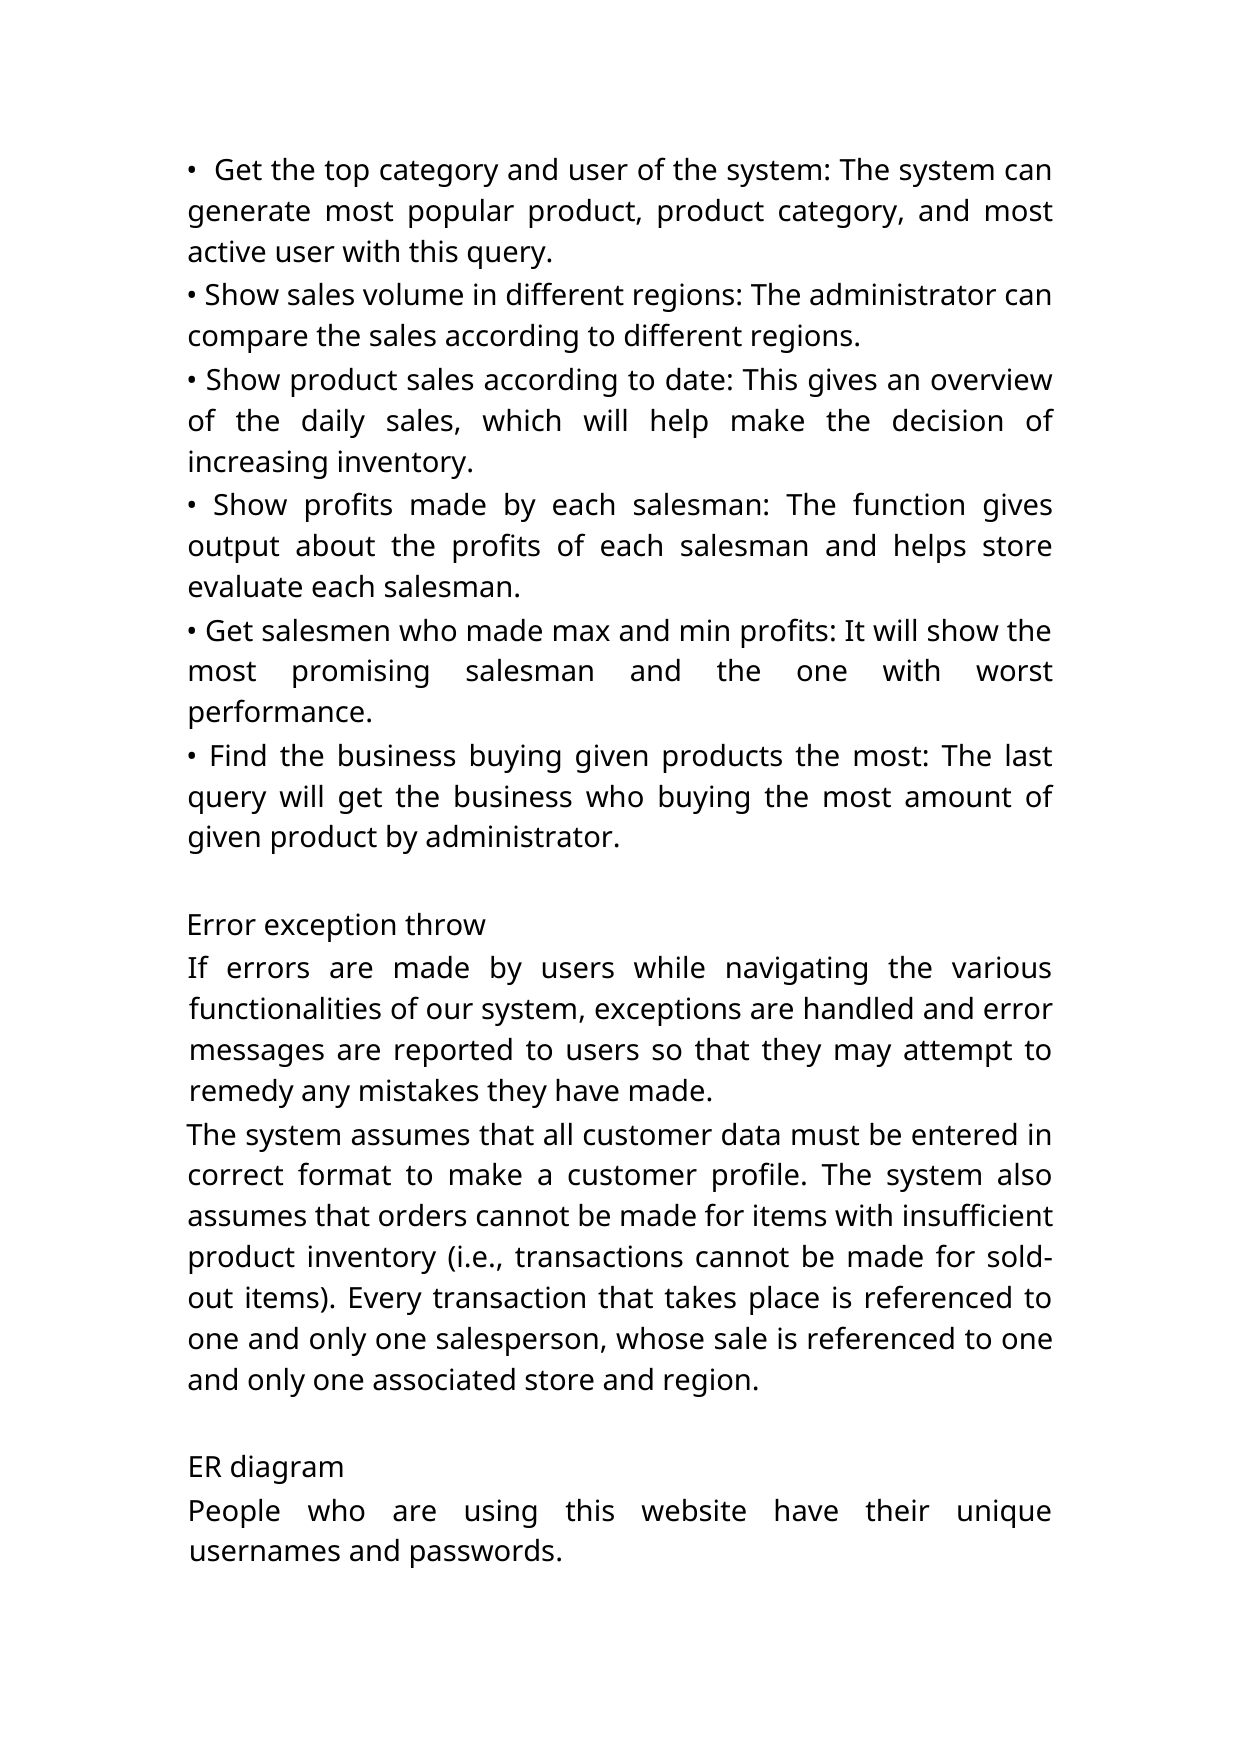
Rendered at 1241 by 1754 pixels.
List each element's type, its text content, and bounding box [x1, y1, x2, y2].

text People who are using this website have their unique usernames and passwords. [187, 1490, 1053, 1570]
text If errors are made by users while navigating the various functionalities of our system, exceptions are handled and error messages are reported to users so that they may attempt to remedy any mistakes they have made. [187, 948, 1054, 1110]
text • Find the business buying given products the most: The last query will get the business who buying the most amount of given product by administrator. [186, 735, 1054, 856]
text Error exception throw [186, 904, 1054, 944]
text • Show product sales according to date: This gives an overview of the daily sales, which will help make the decision of increasing inventory. [186, 359, 1054, 481]
text • Get the top category and user of the system: The system can generate most popular product, product category, and most active user with this query. [186, 149, 1054, 271]
text • Get salesmen who made max and min profits: It will show the most promising salesman and the one with worst performance. [186, 610, 1054, 731]
text The system assumes that all customer data must be entered in correct format to make a customer profile. The system also assumes that orders cannot be made for items with insufficient product inventory (i.e., transactions cannot be made for sold-out items). Every transaction that takes place is referenced to one and only one salesperson, whose sale is referenced to one and only one associated store and region. [186, 1114, 1054, 1398]
text ER diagram [187, 1446, 1054, 1486]
text • Show sales volume in different regions: The administrator can compare the sales according to different regions. [186, 275, 1054, 355]
text • Show profits made by each salesman: The function gives output about the profits of each salesman and helps store evaluate each salesman. [186, 484, 1054, 606]
